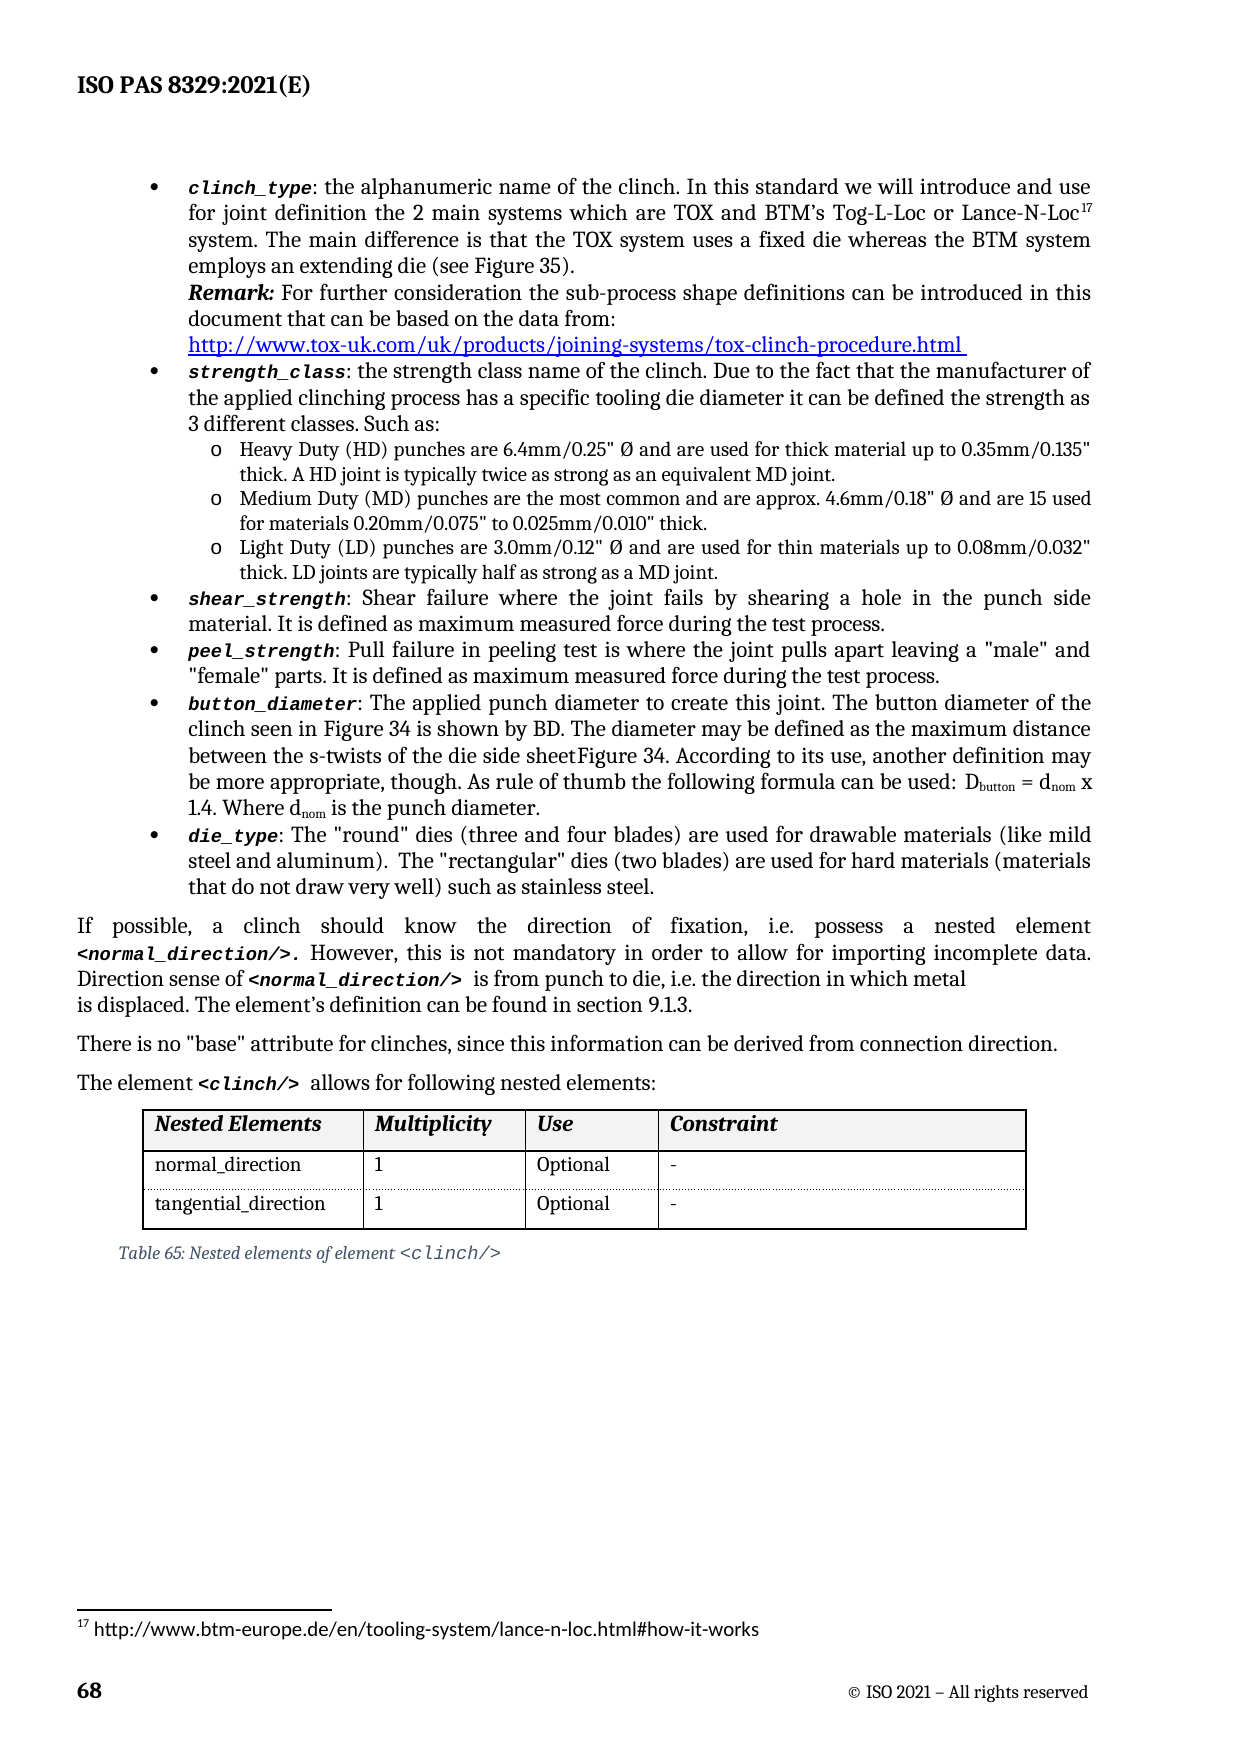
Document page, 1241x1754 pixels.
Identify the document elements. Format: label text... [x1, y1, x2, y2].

list clinch_type: the alphanumeric name of the clinch. In this standard we will introduce and use for joint definition the 2 main systems which are TOX and BTM’s Tog-L-Loc or Lance-N-Loc system. The main difference is that the TOX system uses a fixed die whereas the BTM system employs an extending die (see Figure 35). [151, 174, 1092, 279]
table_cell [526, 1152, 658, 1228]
text There is no "base" attribute for clinches, since this information can be derived from connection direction. [77, 1031, 1092, 1057]
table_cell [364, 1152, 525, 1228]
list die_type: The "round" dies (three and four blades) are used for drawable materials (like mild steel and aluminum). The "rectangular" dies (two blades) are used for hard materials (materials that do not draw very well) such as stainless steel. [151, 821, 1092, 901]
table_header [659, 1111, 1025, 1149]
list http://www.tox-uk.com/uk/products/joining-systems/tox-clinch-procedure.html [188, 332, 1092, 358]
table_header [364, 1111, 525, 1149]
list strength_class: the strength class name of the clinch. Due to the fact that the manufacturer of the applied clinching process has a specific tooling die diameter it can be defined the strength as 3 different classes. Such as: [151, 358, 1092, 437]
list Heavy Duty (HD) punches are 6.4mm/0.25" Ø and are used for thick material up to 0.35mm/0.135" thick. A HD joint is typically twice as strong as an equivalent MD joint. [210, 437, 1092, 486]
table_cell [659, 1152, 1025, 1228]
text is displaced. The element’s definition can be found in section 9.1.3. [77, 992, 1092, 1018]
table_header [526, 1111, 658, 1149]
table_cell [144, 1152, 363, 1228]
list peel_strength: Pull failure in peeling test is where the joint pulls apart leaving a "male" and "female" parts. It is defined as maximum measured force during the test process. [151, 637, 1092, 690]
list shear_strength: Shear failure where the joint fails by shearing a hole in the punch side material. It is defined as maximum measured force during the test process. [151, 584, 1092, 637]
list Light Duty (LD) punches are 3.0mm/0.12" Ø and are used for thin materials up to 0.08mm/0.032" thick. LD joints are typically half as strong as a MD joint. [210, 535, 1092, 584]
text The element <clinch/> allows for following nested elements: [77, 1070, 1092, 1096]
text If possible, a clinch should know the direction of fixation, i.e. possess a nested element <normal_direction/>. However, this is not mandatory in order to allow for importing incomplete data. Direction sense of <normal_direction/> is from punch to die, i.e. the direction in which metal [77, 913, 1092, 992]
list button_diameter: The applied punch diameter to create this joint. The button diameter of the clinch seen in Figure 34 is shown by BD. The diameter may be defined as the maximum distance between the s-twists of the die side sheetFigure 34. According to its use, another definition may be more appropriate, though. As rule of thumb the following formula can be used: Dbutton = dnom x 1.4. Where dnom is the punch diameter. [151, 690, 1092, 821]
list Medium Duty (MD) punches are the most common and are approx. 4.6mm/0.18" Ø and are 15 used for materials 0.20mm/0.075" to 0.025mm/0.010" thick. [210, 486, 1092, 535]
list Remark: For further consideration the sub-process shape definitions can be introduced in this document that can be based on the data from: [188, 279, 1092, 332]
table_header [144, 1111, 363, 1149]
